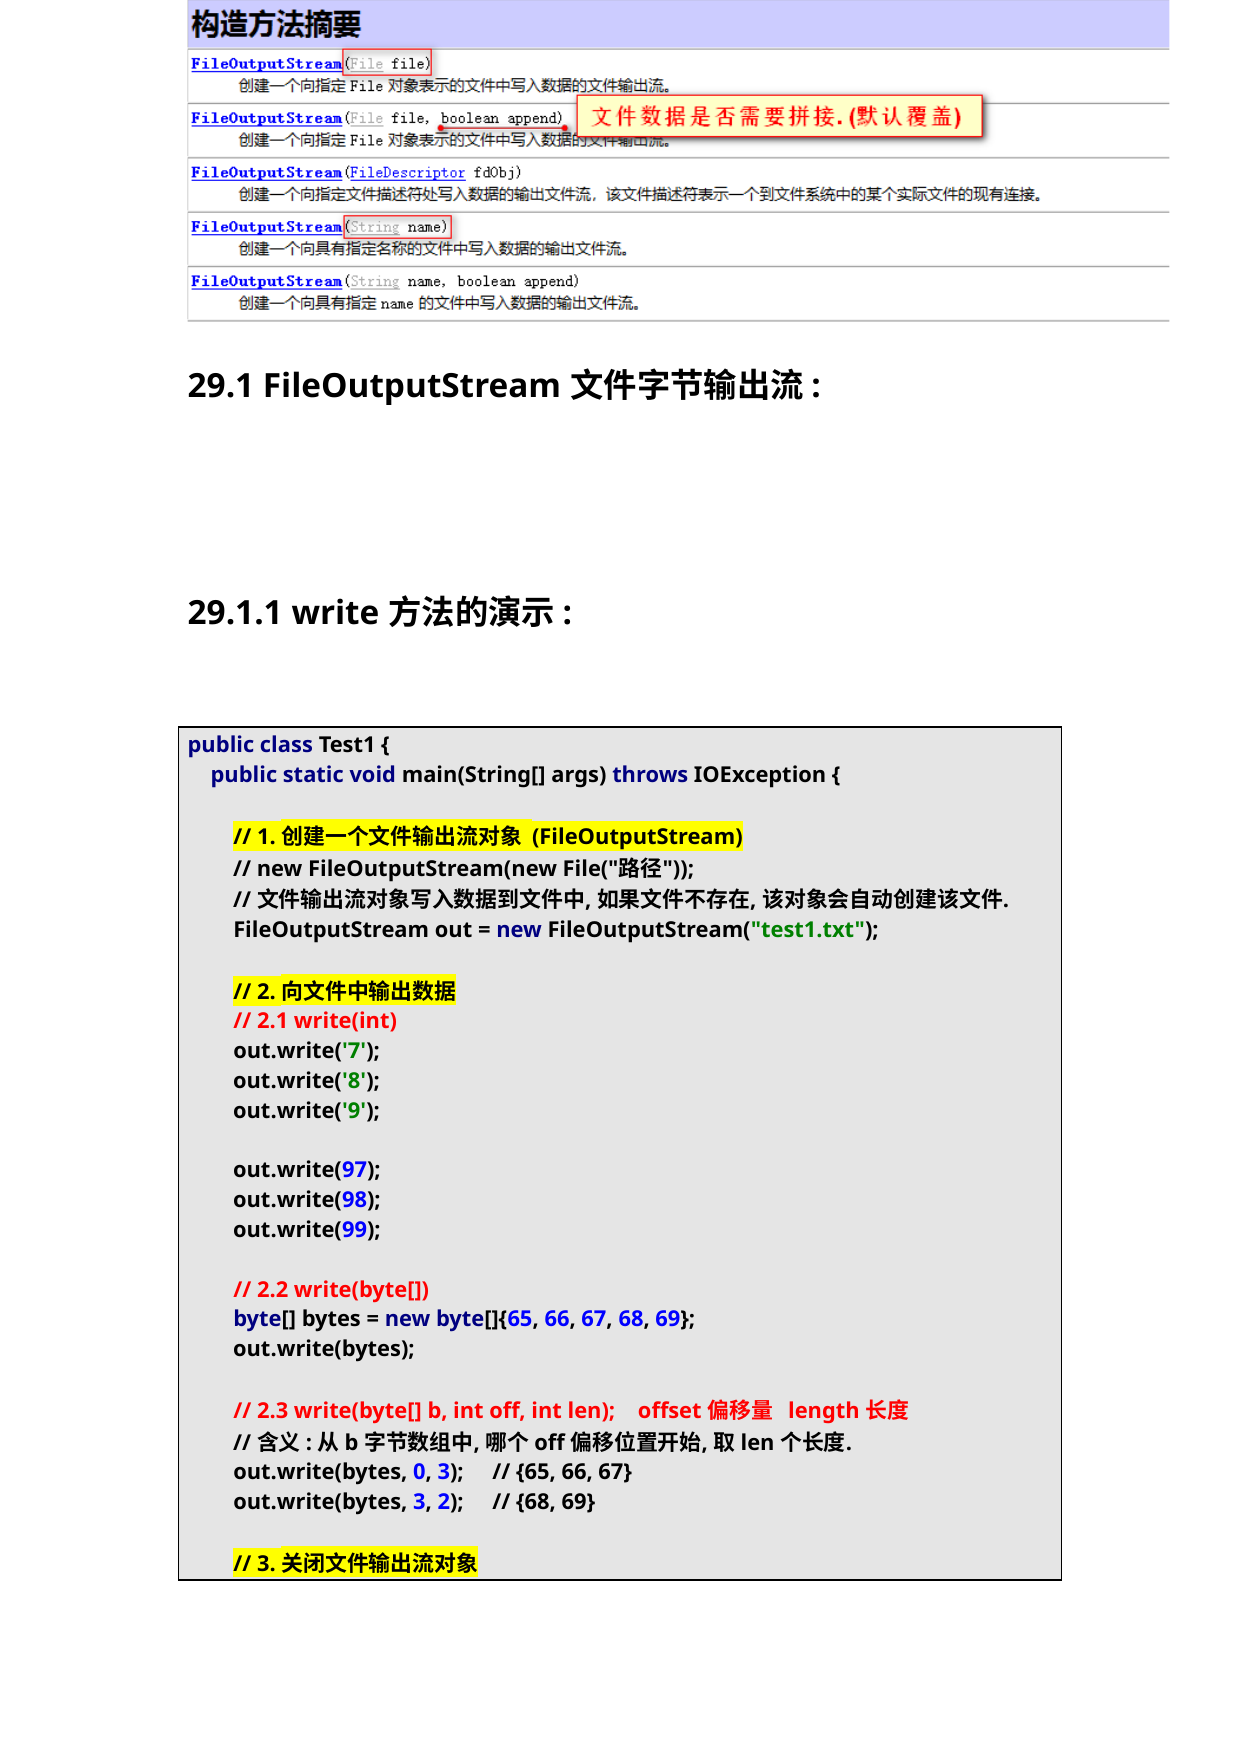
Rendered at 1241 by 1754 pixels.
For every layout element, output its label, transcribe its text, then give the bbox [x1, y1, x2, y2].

subtitle 29.1 FileOutputStream 文件字节输出流 : [187, 324, 1053, 407]
picture [187, 0, 1170, 324]
subtitle 29.1.1 write 方法的演示 : [187, 586, 1053, 634]
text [179, 728, 1061, 1579]
